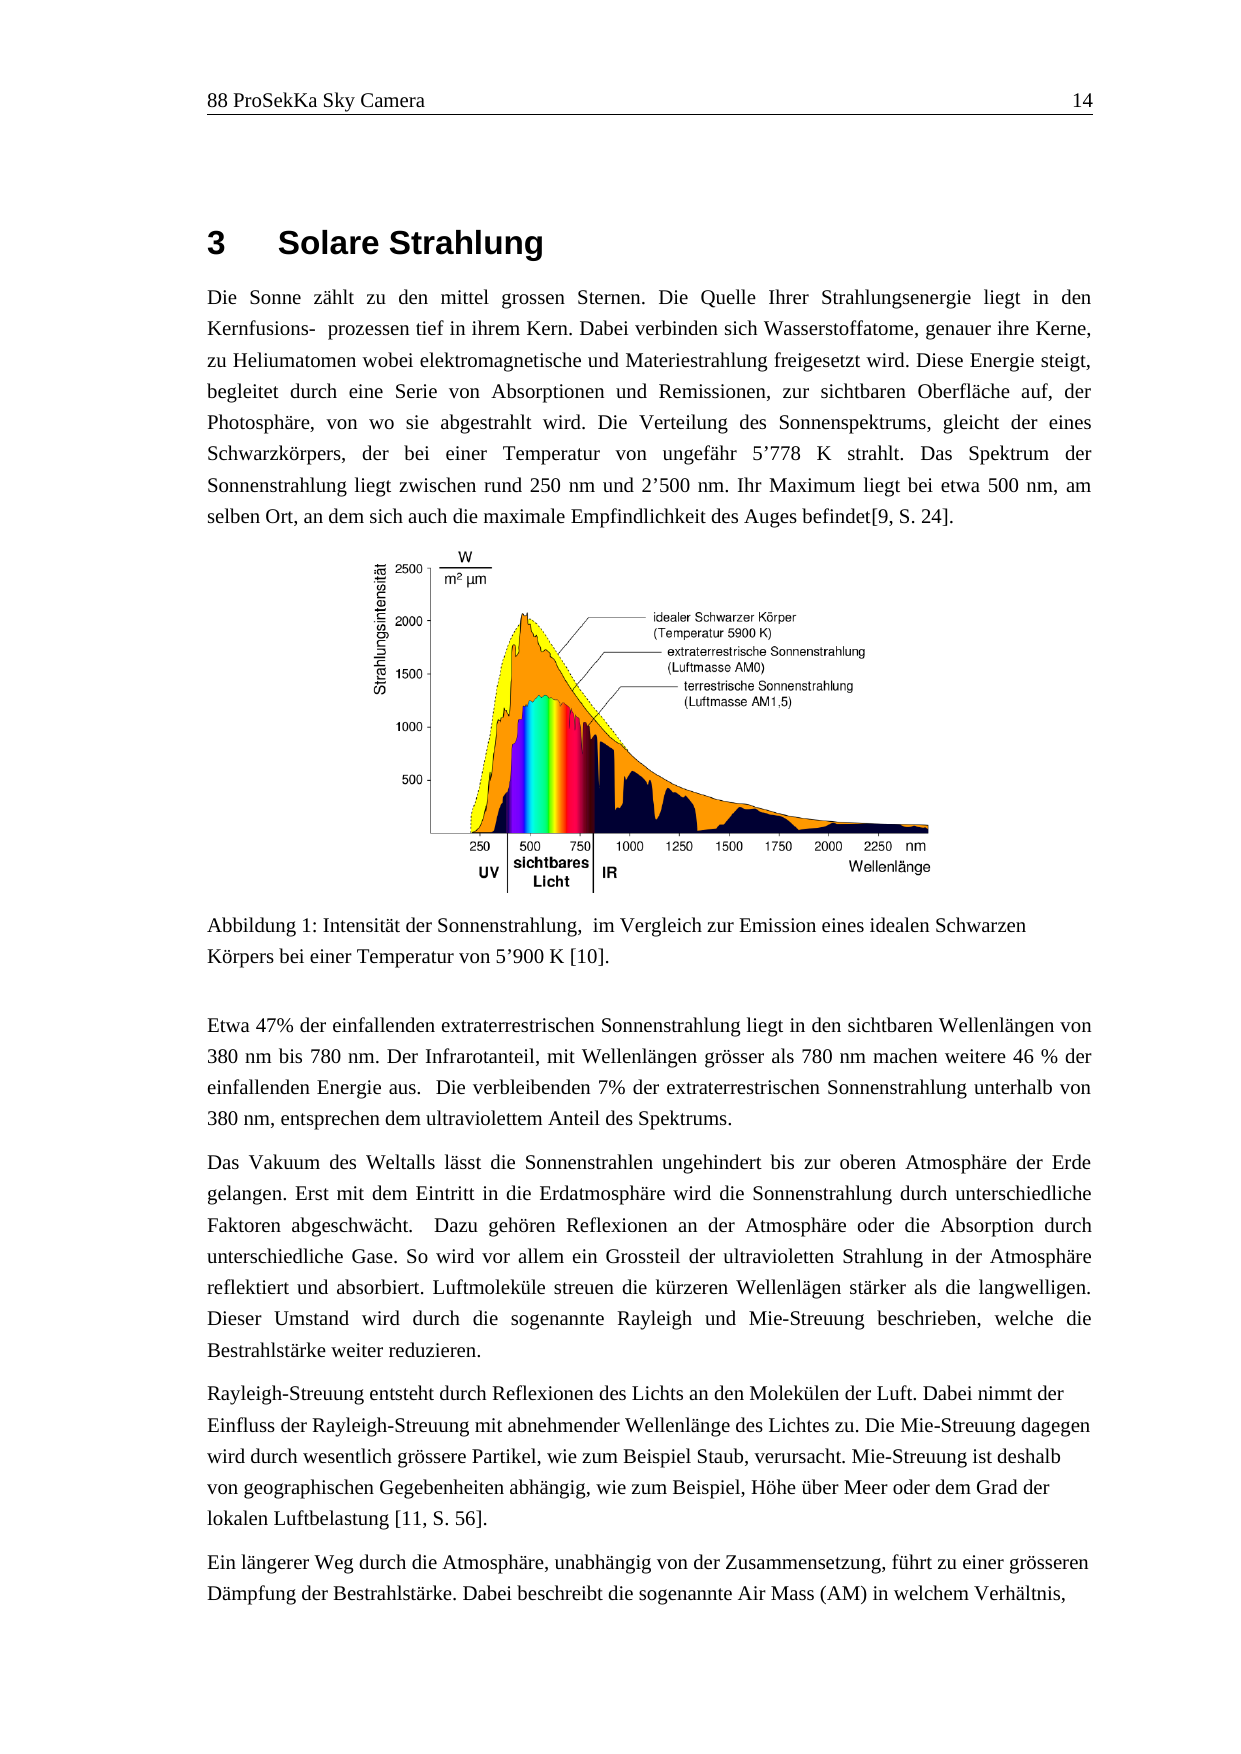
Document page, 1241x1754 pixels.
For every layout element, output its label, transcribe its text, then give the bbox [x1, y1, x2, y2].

text Etwa 47% der einfallenden extraterrestrischen Sonnenstrahlung liegt in den sichtbaren Wellenlängen von 380 nm bis 780 nm. Der Infrarotanteil, mit Wellenlängen grösser als 780 nm machen weitere 46 % der einfallenden Energie aus. Die verbleibenden 7% der extraterrestrischen Sonnenstrahlung unterhalb von 380 nm, entsprechen dem ultraviolettem Anteil des Spektrums. [207, 1013, 1093, 1130]
text Die Sonne zählt zu den mittel grossen Sternen. Die Quelle Ihrer Strahlungsenergie liegt in den Kernfusions- prozessen tief in ihrem Kern. Dabei verbinden sich Wasserstoffatome, genauer ihre Kerne, zu Heliumatomen wobei elektromagnetische und Materiestrahlung freigesetzt wird. Diese Energie steigt, begleitet durch eine Serie von Absorptionen und Remissionen, zur sichtbaren Oberfläche auf, der Photosphäre, von wo sie abgestrahlt wird. Die Verteilung des Sonnenspektrums, gleicht der eines Schwarzkörpers, der bei einer Temperatur von ungefähr 5’778 K strahlt. Das Spektrum der Sonnenstrahlung liegt zwischen rund 250 nm und 2’500 nm. Ihr Maximum liegt bei etwa 500 nm, am selben Ort, an dem sich auch die maximale Empfindlichkeit des Auges befindet[9, S. 24]. [207, 285, 1093, 528]
text Abbildung 1: Intensität der Sonnenstrahlung, im Vergleich zur Emission eines idealen Schwarzen Körpers bei einer Temperatur von 5’900 K [10]. [207, 913, 1093, 968]
subtitle Solare Strahlung [207, 223, 1093, 261]
picture [368, 547, 931, 893]
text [207, 1550, 1093, 1605]
text Rayleigh-Streuung entsteht durch Reflexionen des Lichts an den Molekülen der Luft. Dabei nimmt der Einfluss der Rayleigh-Streuung mit abnehmender Wellenlänge des Lichtes zu. Die Mie-Streuung dagegen wird durch wesentlich grössere Partikel, wie zum Beispiel Staub, verursacht. Mie-Streuung ist deshalb von geographischen Gegebenheiten abhängig, wie zum Beispiel, Höhe über Meer oder dem Grad der lokalen Luftbelastung [11, S. 56]. [207, 1381, 1093, 1530]
text Das Vakuum des Weltalls lässt die Sonnenstrahlen ungehindert bis zur oberen Atmosphäre der Erde gelangen. Erst mit dem Eintritt in die Erdatmosphäre wird die Sonnenstrahlung durch unterschiedliche Faktoren abgeschwächt. Dazu gehören Reflexionen an der Atmosphäre oder die Absorption durch unterschiedliche Gase. So wird vor allem ein Grossteil der ultravioletten Strahlung in der Atmosphäre reflektiert und absorbiert. Luftmoleküle streuen die kürzeren Wellenlägen stärker als die langwelligen. Dieser Umstand wird durch die sogenannte Rayleigh und Mie-Streuung beschrieben, welche die Bestrahlstärke weiter reduzieren. [207, 1150, 1093, 1362]
